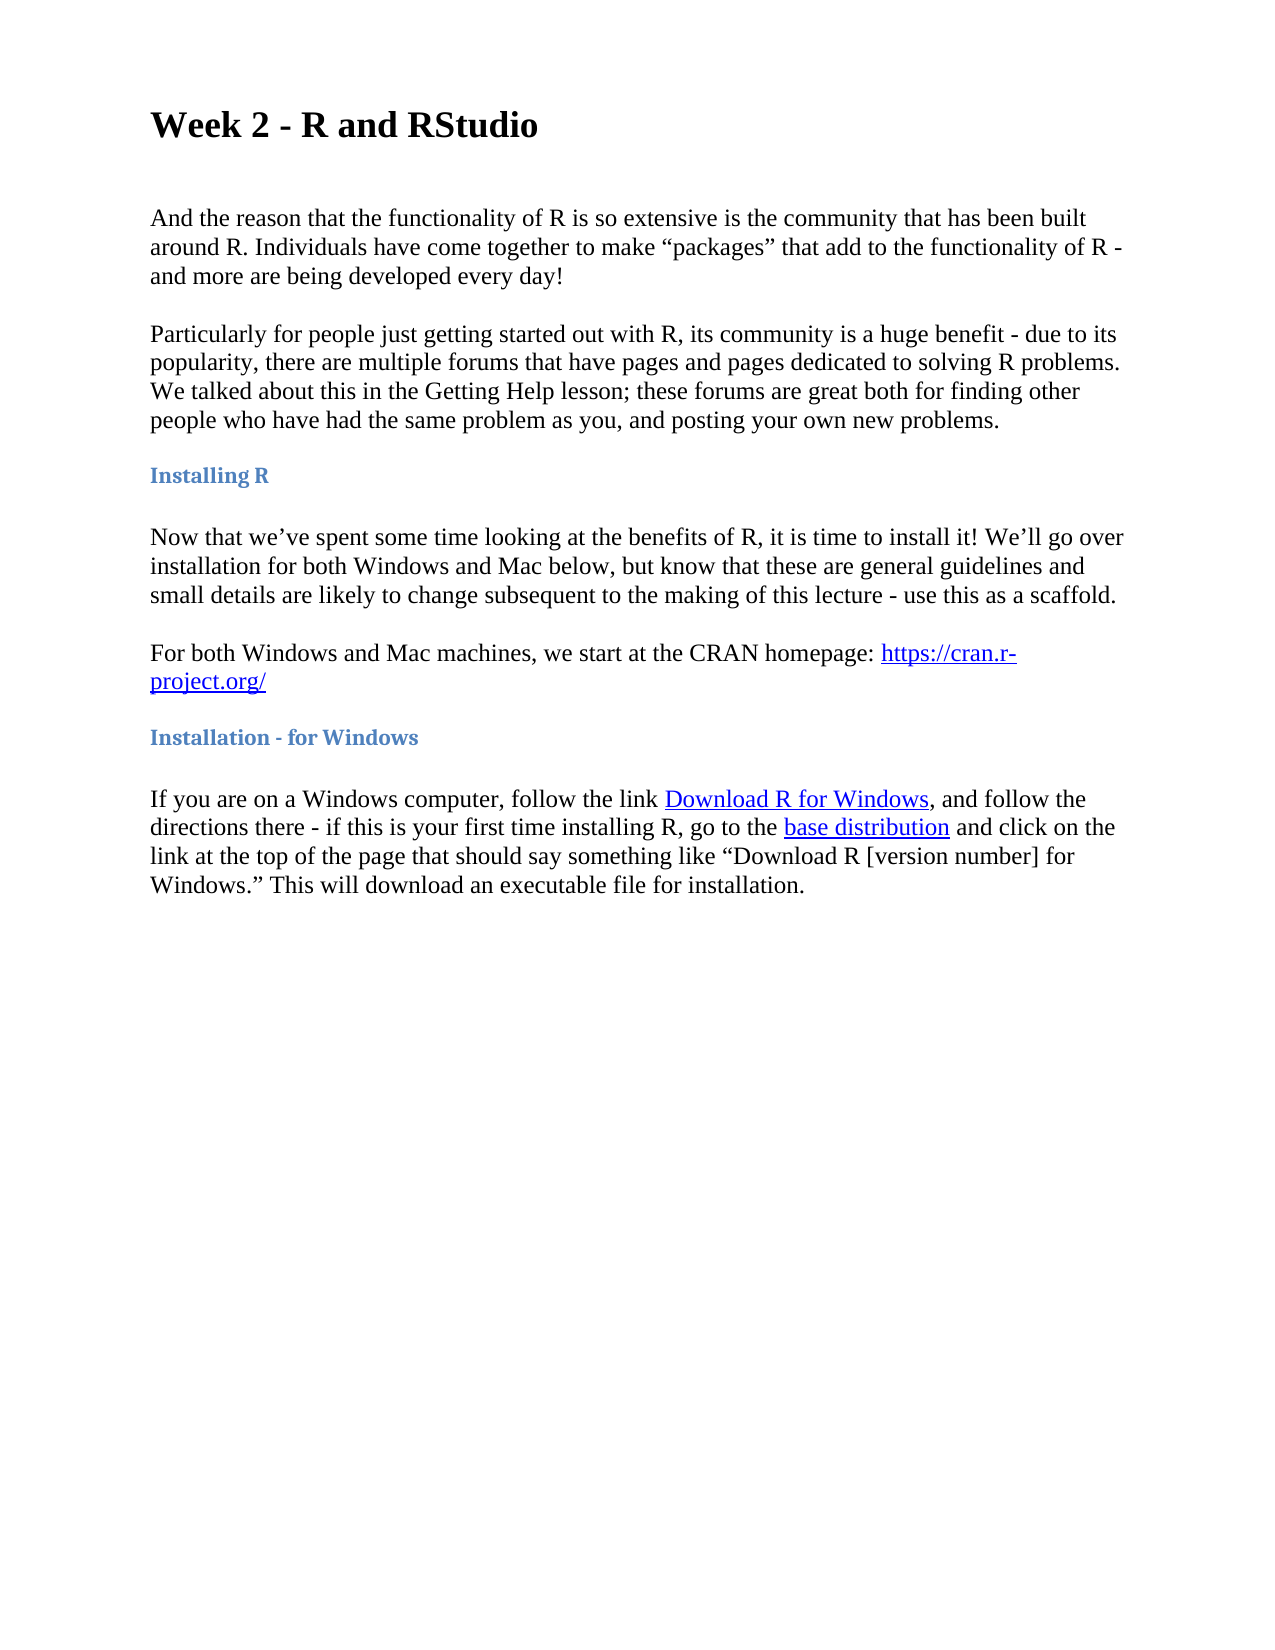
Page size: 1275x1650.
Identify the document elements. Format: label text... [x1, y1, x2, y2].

text For both Windows and Mac machines, we start at the CRAN homepage: https://cran.r-project.org/ [150, 638, 1125, 695]
subtitle Installation - for Windows [150, 724, 1125, 751]
subtitle Installing R [150, 463, 1125, 489]
text If you are on a Windows computer, follow the link Download R for Windows, and follow the directions there - if this is your first time installing R, go to the base distribution and click on the link at the top of the page that should say something like “Download R [version number] for Windows.” This will download an executable file for installation. [150, 784, 1125, 899]
text And the reason that the functionality of R is so extensive is the community that has been built around R. Individuals have come together to make “packages” that add to the functionality of R - and more are being developed every day! [150, 203, 1125, 289]
text Now that we’ve spent some time looking at the benefits of R, it is time to install it! We’ll go over installation for both Windows and Mac below, but know that these are general guidelines and small details are likely to change subsequent to the making of this lecture - use this as a scaffold. [150, 522, 1125, 608]
text Particularly for people just getting started out with R, its community is a huge benefit - due to its popularity, there are multiple forums that have pages and pages dedicated to solving R problems. We talked about this in the Getting Help lesson; these forums are great both for finding other people who have had the same problem as you, and posting your own new problems. [150, 319, 1125, 434]
